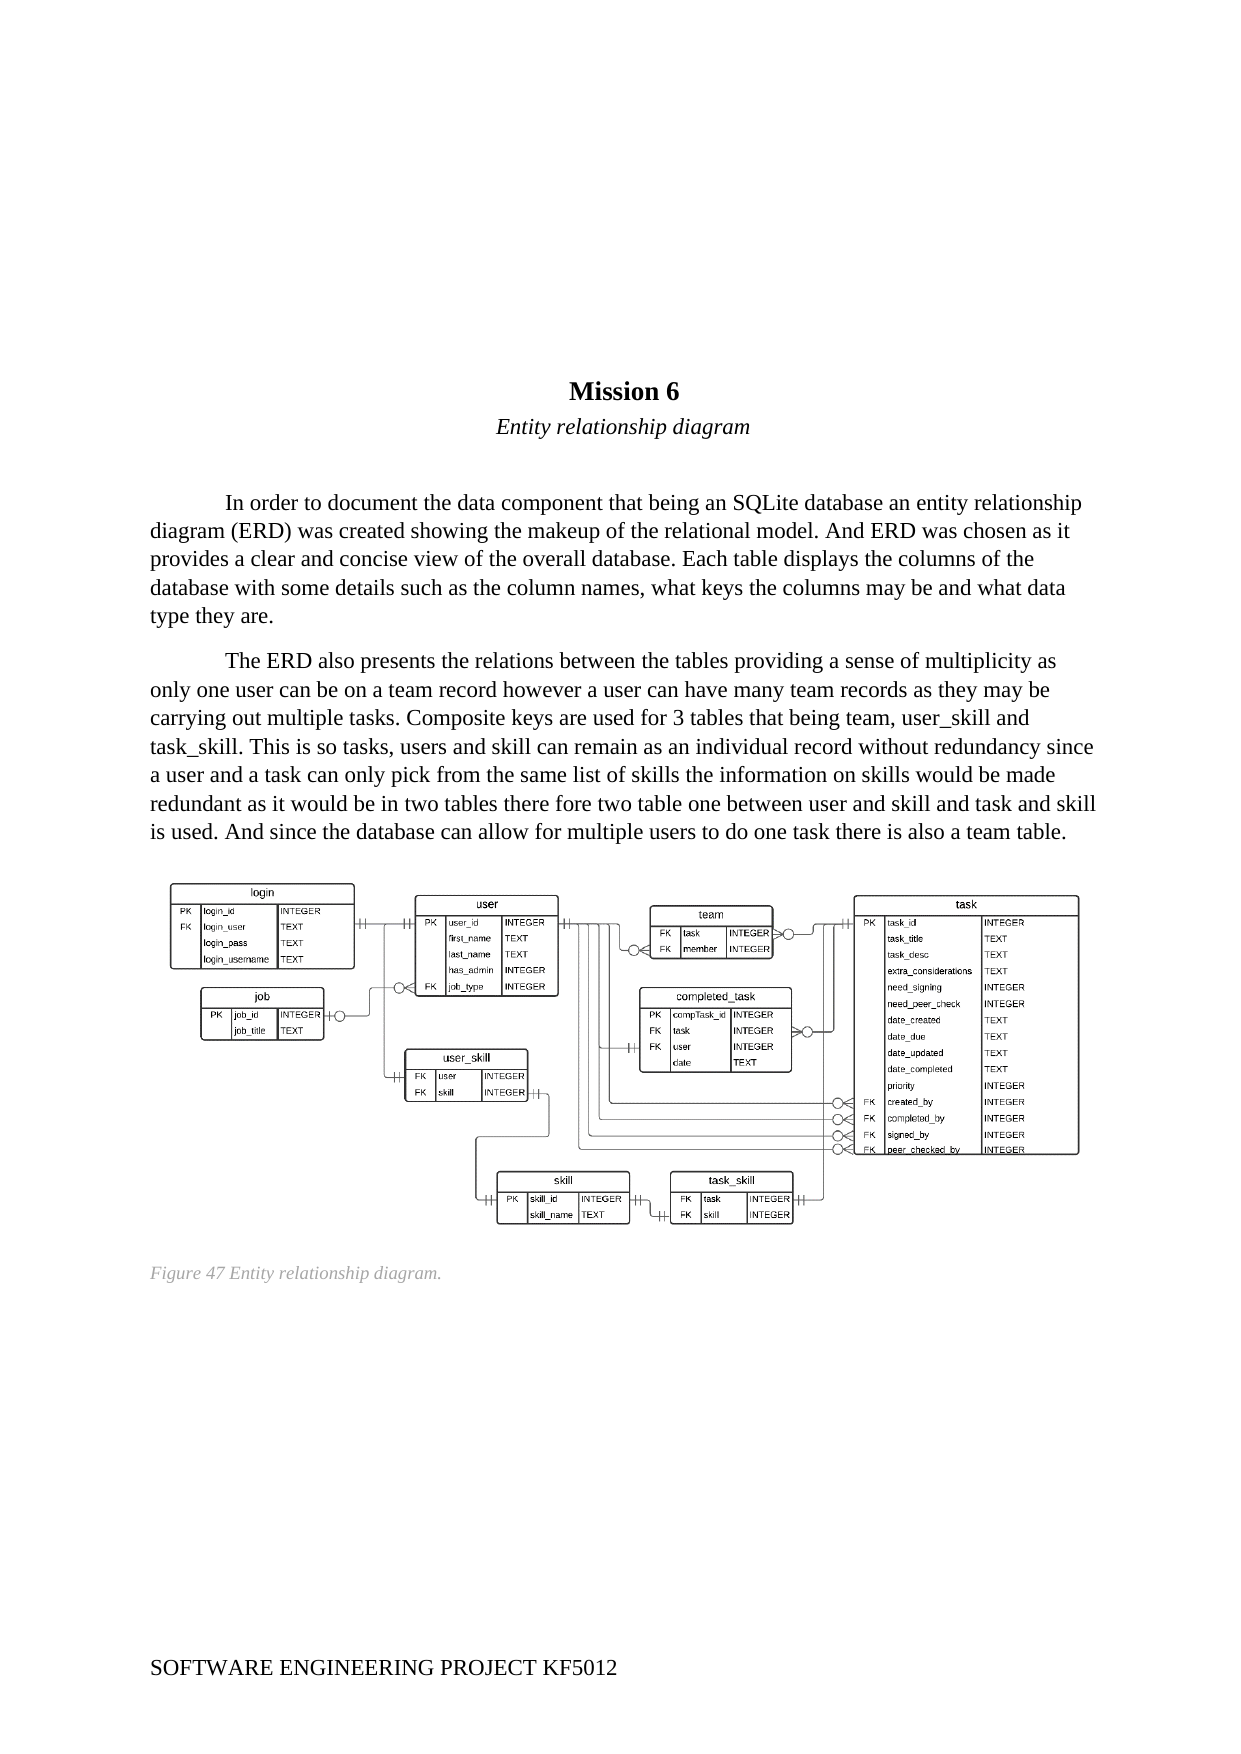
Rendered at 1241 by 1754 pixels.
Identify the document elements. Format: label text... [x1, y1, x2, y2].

text The ERD also presents the relations between the tables providing a sense of multiplicity as only one user can be on a team record however a user can have many team records as they may be carrying out multiple tasks. Composite keys are used for 3 tables that being team, user_skill and task_skill. This is so tasks, users and skill can remain as an individual record without redundancy since a user and a task can only pick from the same list of skills the information on skills would be made redundant as it would be in two tables there fore two table one between user and skill and task and skill is used. And since the database can allow for multiple users to do one task there is also a team table. [150, 647, 1098, 844]
text In order to document the data component that being an SQLite database an entity relationship diagram (ERD) was created showing the makeup of the relational model. And ERD was chosen as it provides a clear and concise view of the overall database. Each table displays the columns of the database with some details such as the column names, what keys the columns may be and what data type they are. [150, 488, 1098, 629]
subtitle Mission 6 [150, 376, 1098, 407]
subtitle Entity relationship diagram [150, 413, 1098, 439]
text Figure 47 Entity relationship diagram. [150, 1262, 1098, 1283]
picture [150, 863, 1099, 1244]
